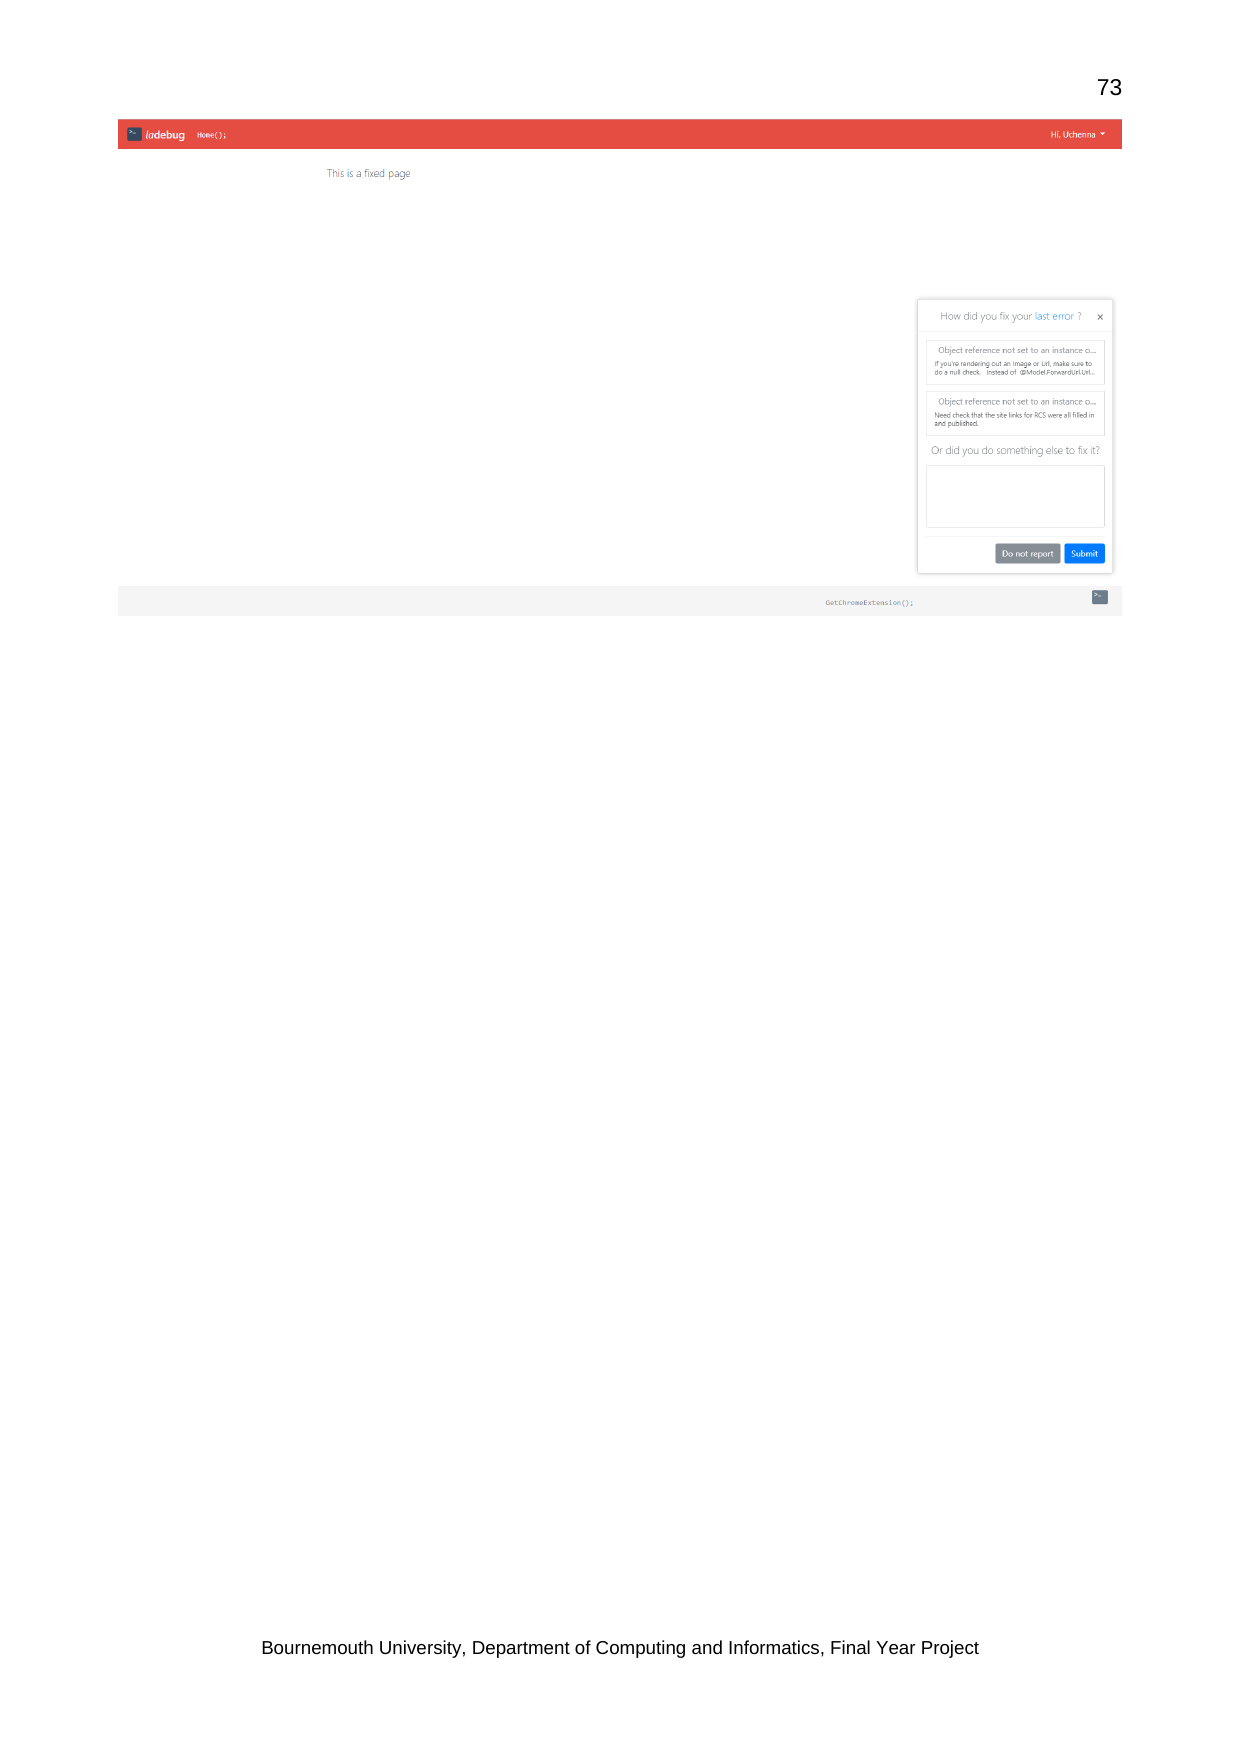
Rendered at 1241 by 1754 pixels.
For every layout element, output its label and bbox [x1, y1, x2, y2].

picture [118, 118, 1123, 616]
